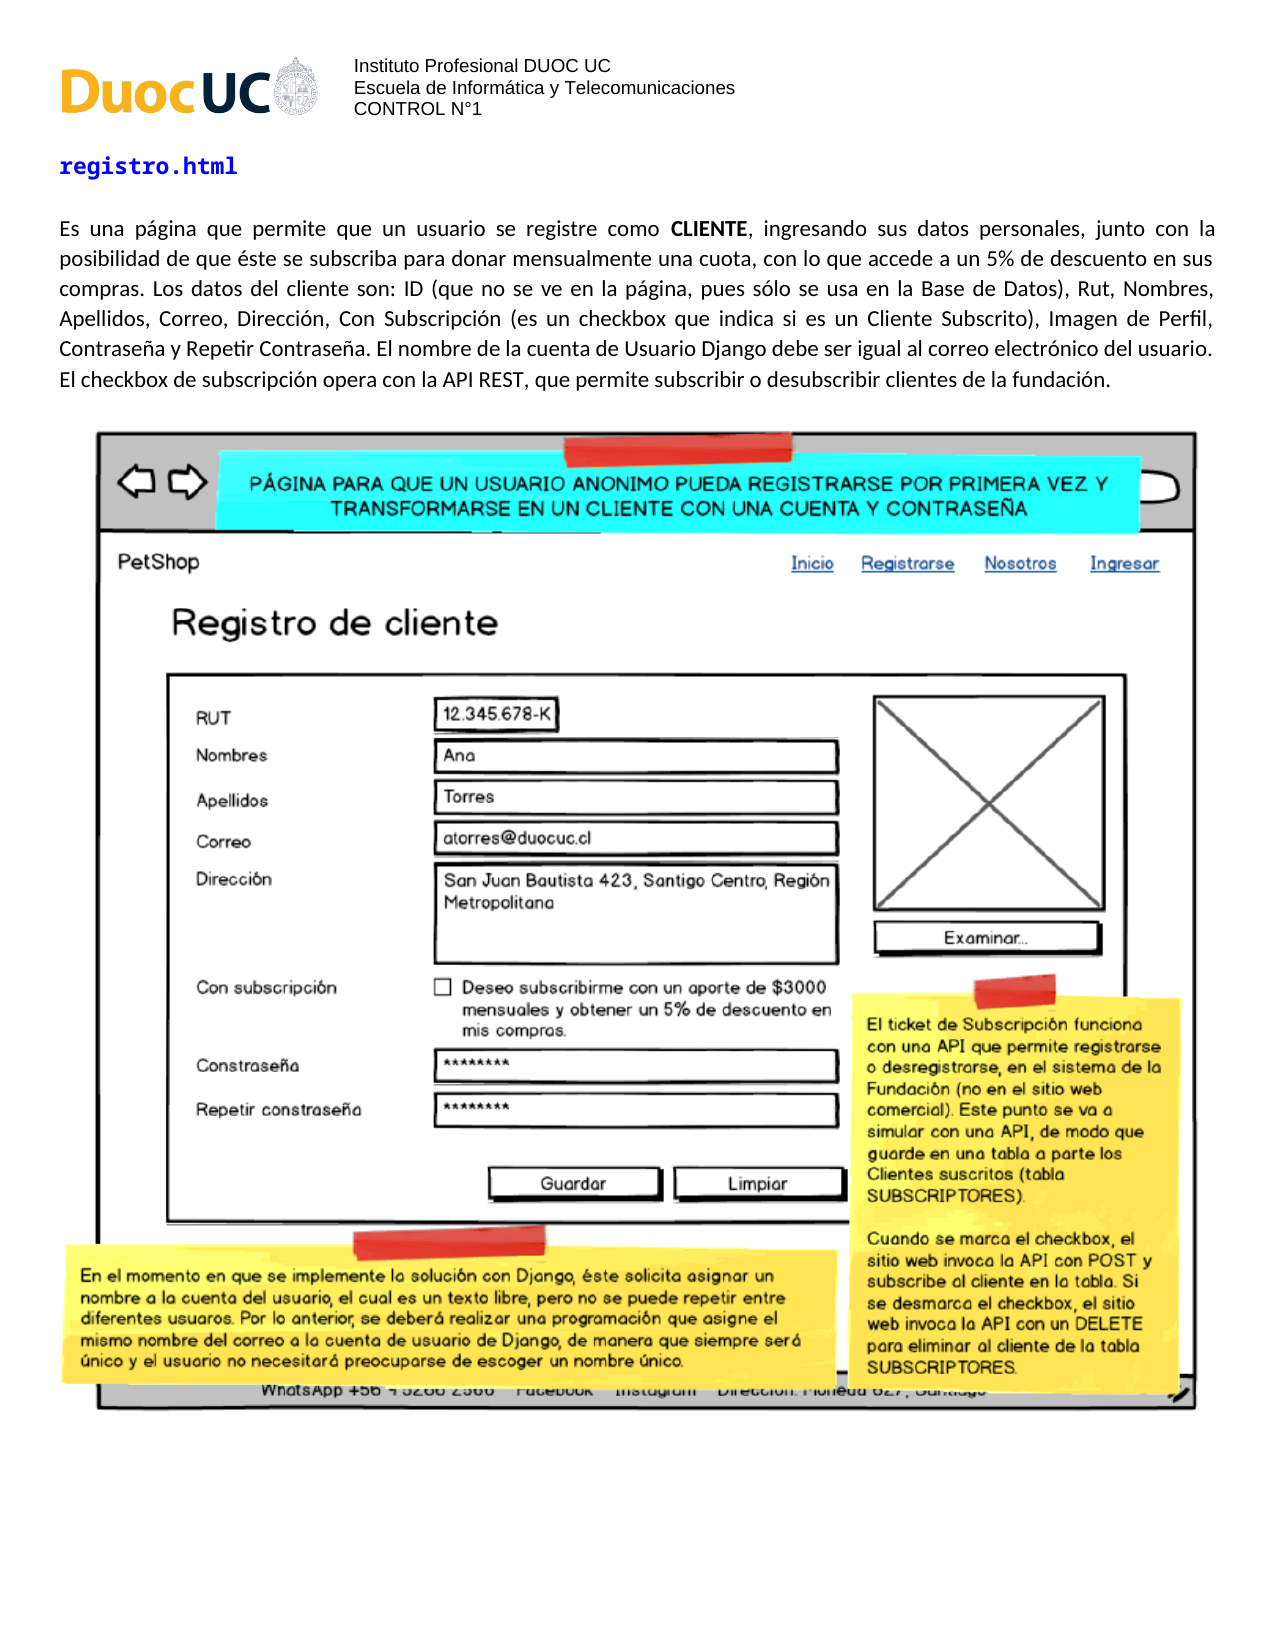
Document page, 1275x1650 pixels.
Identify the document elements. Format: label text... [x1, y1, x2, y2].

picture [59, 425, 1206, 1417]
text registro.html [59, 150, 1216, 181]
text Es una página que permite que un usuario se registre como CLIENTE, ingresando sus datos personales, junto con la posibilidad de que éste se subscriba para donar mensualmente una cuota, con lo que accede a un 5% de descuento en sus compras. Los datos del cliente son: ID (que no se ve en la página, pues sólo se usa en la Base de Datos), Rut, Nombres, Apellidos, Correo, Dirección, Con Subscripción (es un checkbox que indica si es un Cliente Subscrito), Imagen de Perfil, Contraseña y Repetir Contraseña. El nombre de la cuenta de Usuario Django debe ser igual al correo electrónico del usuario. El checkbox de subscripción opera con la API REST, que permite subscribir o desubscribir clientes de la fundación. [59, 214, 1216, 393]
picture [59, 55, 319, 117]
